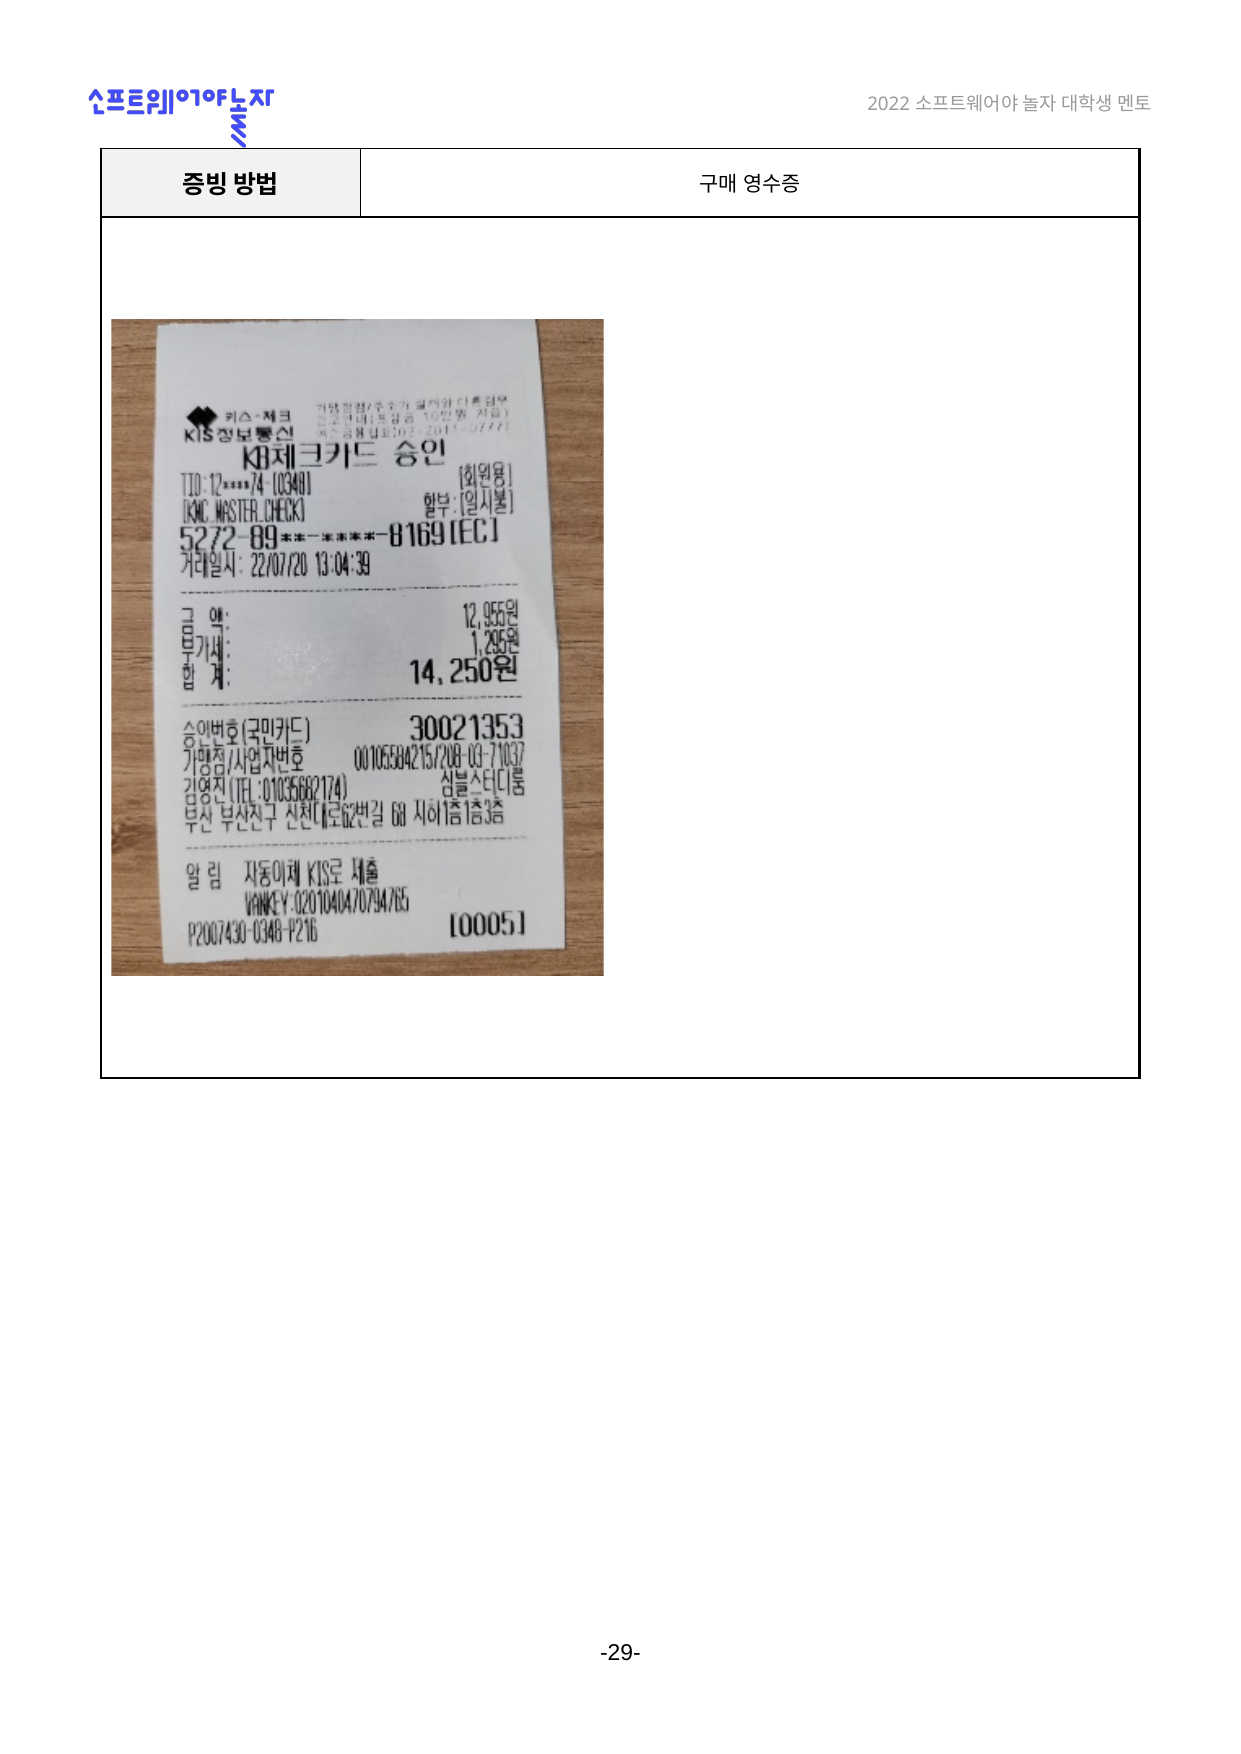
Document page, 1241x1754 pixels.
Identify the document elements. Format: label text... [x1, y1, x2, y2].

table_cell [102, 218, 1138, 1077]
picture [88, 88, 275, 148]
table_cell 증빙 방법 [102, 149, 360, 216]
picture [111, 319, 604, 976]
table_cell 구매 영수증 [361, 149, 1138, 216]
